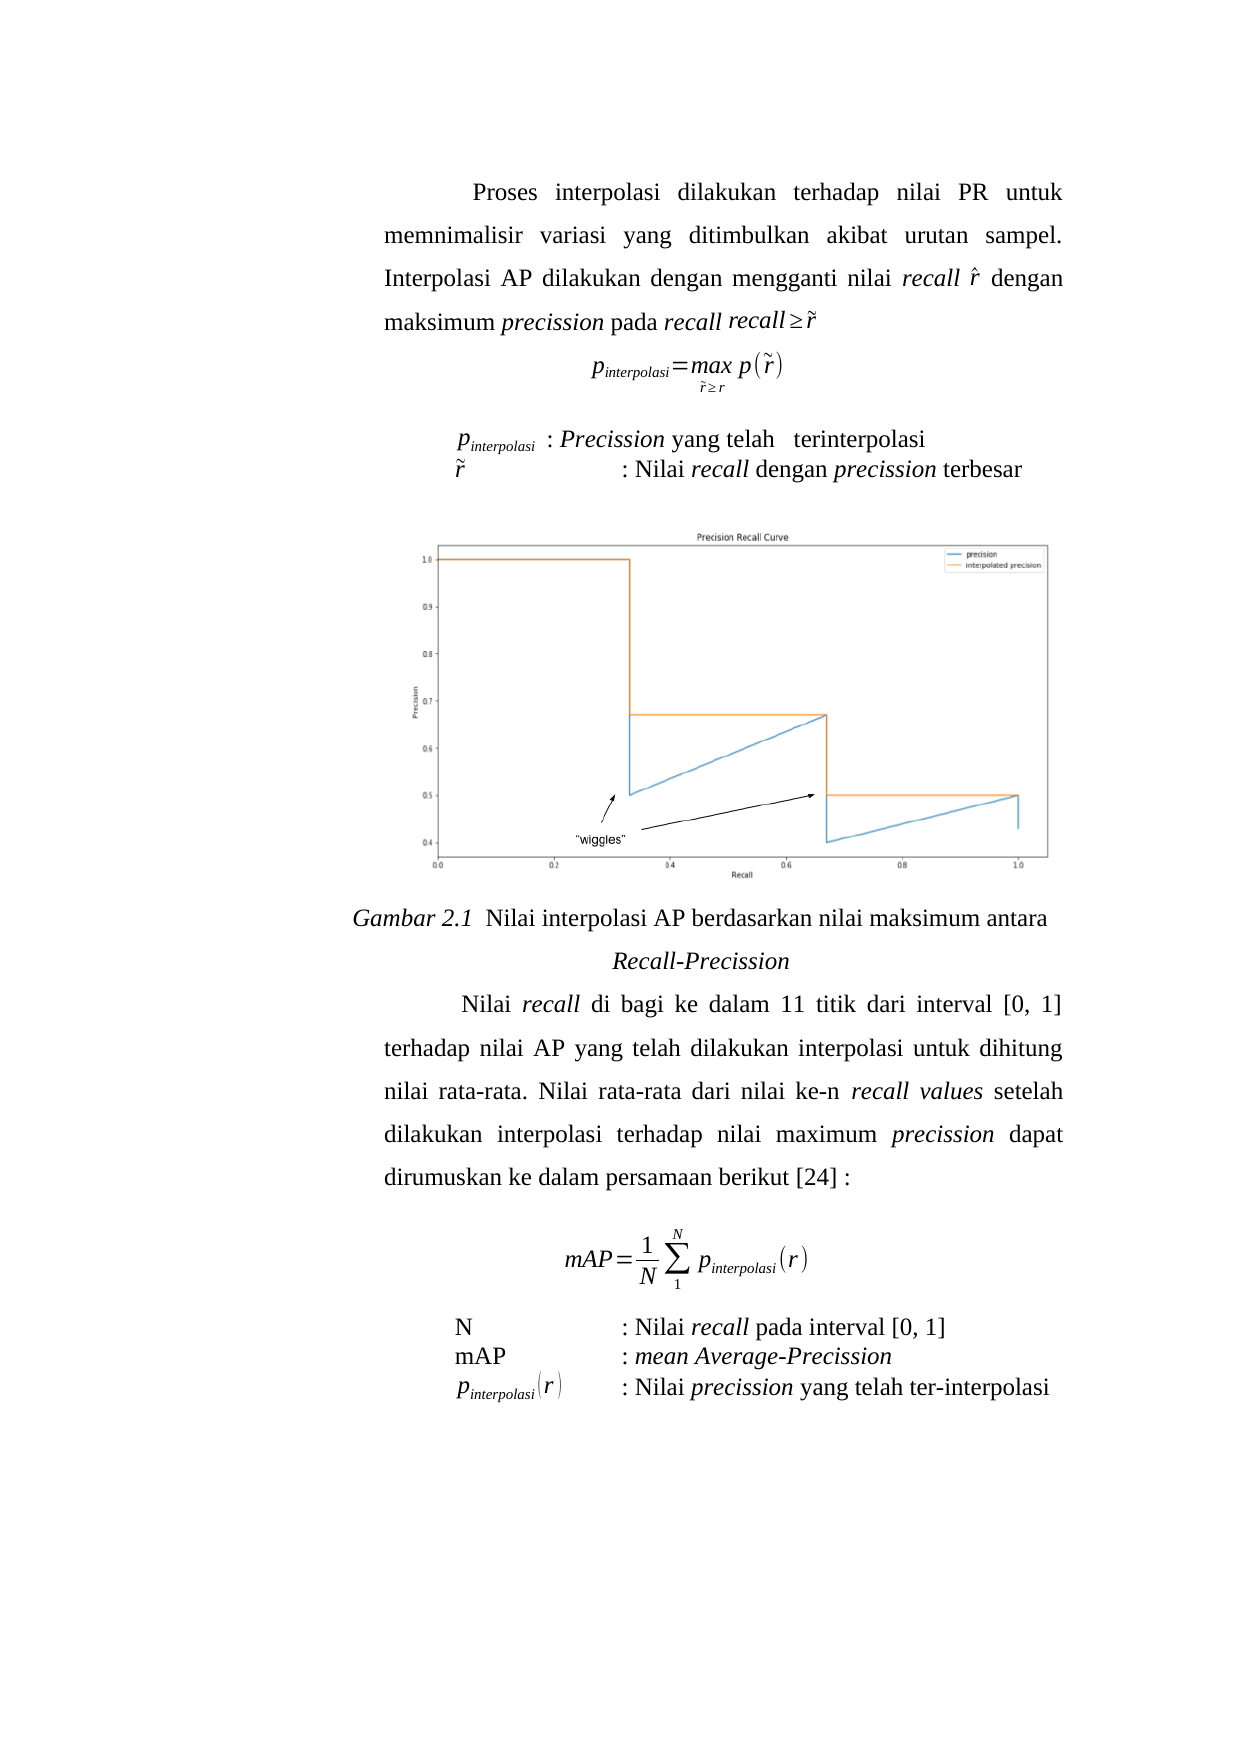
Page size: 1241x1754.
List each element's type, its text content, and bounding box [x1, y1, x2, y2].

table_header [310, 350, 1063, 423]
table_cell : Precission yang telah terinterpolasi : Nilai recall dengan precission terbesar [310, 423, 1063, 487]
text Proses interpolasi dilakukan terhadap nilai PR untuk memnimalisir variasi yang ditimbulkan akibat urutan sampel. Interpolasi AP dilakukan dengan mengganti nilai recall dengan maksimum precission pada recall [384, 177, 1063, 335]
table_cell N : Nilai recall pada interval [0, 1] mAP : mean Average-Precission : Nilai precission yang telah ter-interpolasi [310, 1313, 1063, 1416]
picture [400, 529, 1064, 885]
text Nilai recall di bagi ke dalam 11 titik dari interval [0, 1] terhadap nilai AP yang telah dilakukan interpolasi untuk dihitung nilai rata-rata. Nilai rata-rata dari nilai ke-n recall values setelah dilakukan interpolasi terhadap nilai maximum precission dapat dirumuskan ke dalam persamaan berikut : [384, 989, 1063, 1191]
subtitle Nilai interpolasi AP berdasarkan nilai maksimum antara Recall-Precission [341, 903, 1063, 975]
table_header [310, 1205, 1063, 1312]
